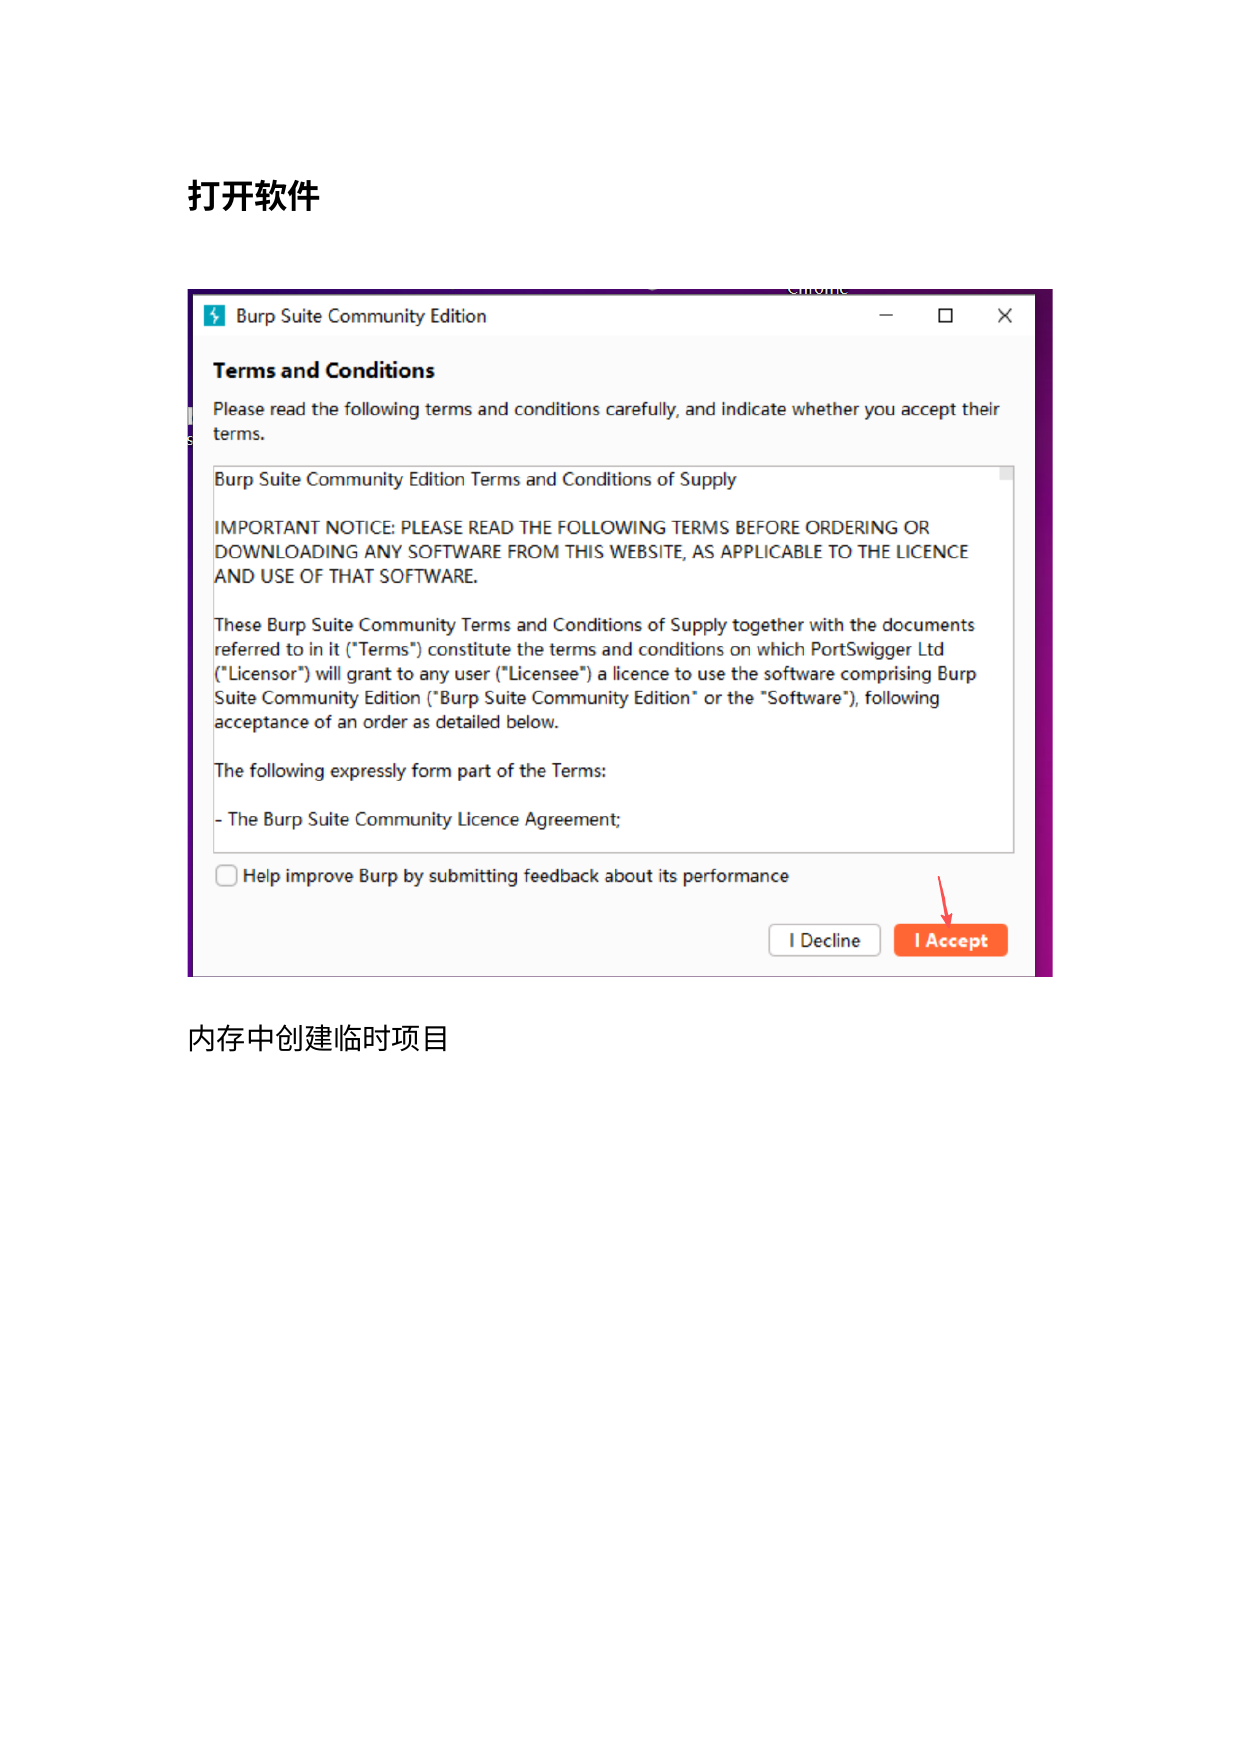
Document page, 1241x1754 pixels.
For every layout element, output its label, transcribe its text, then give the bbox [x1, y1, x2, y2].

text 内存中创建临时项目 [187, 1004, 1053, 1069]
picture [187, 289, 1053, 977]
subtitle 打开软件 [187, 162, 1053, 227]
